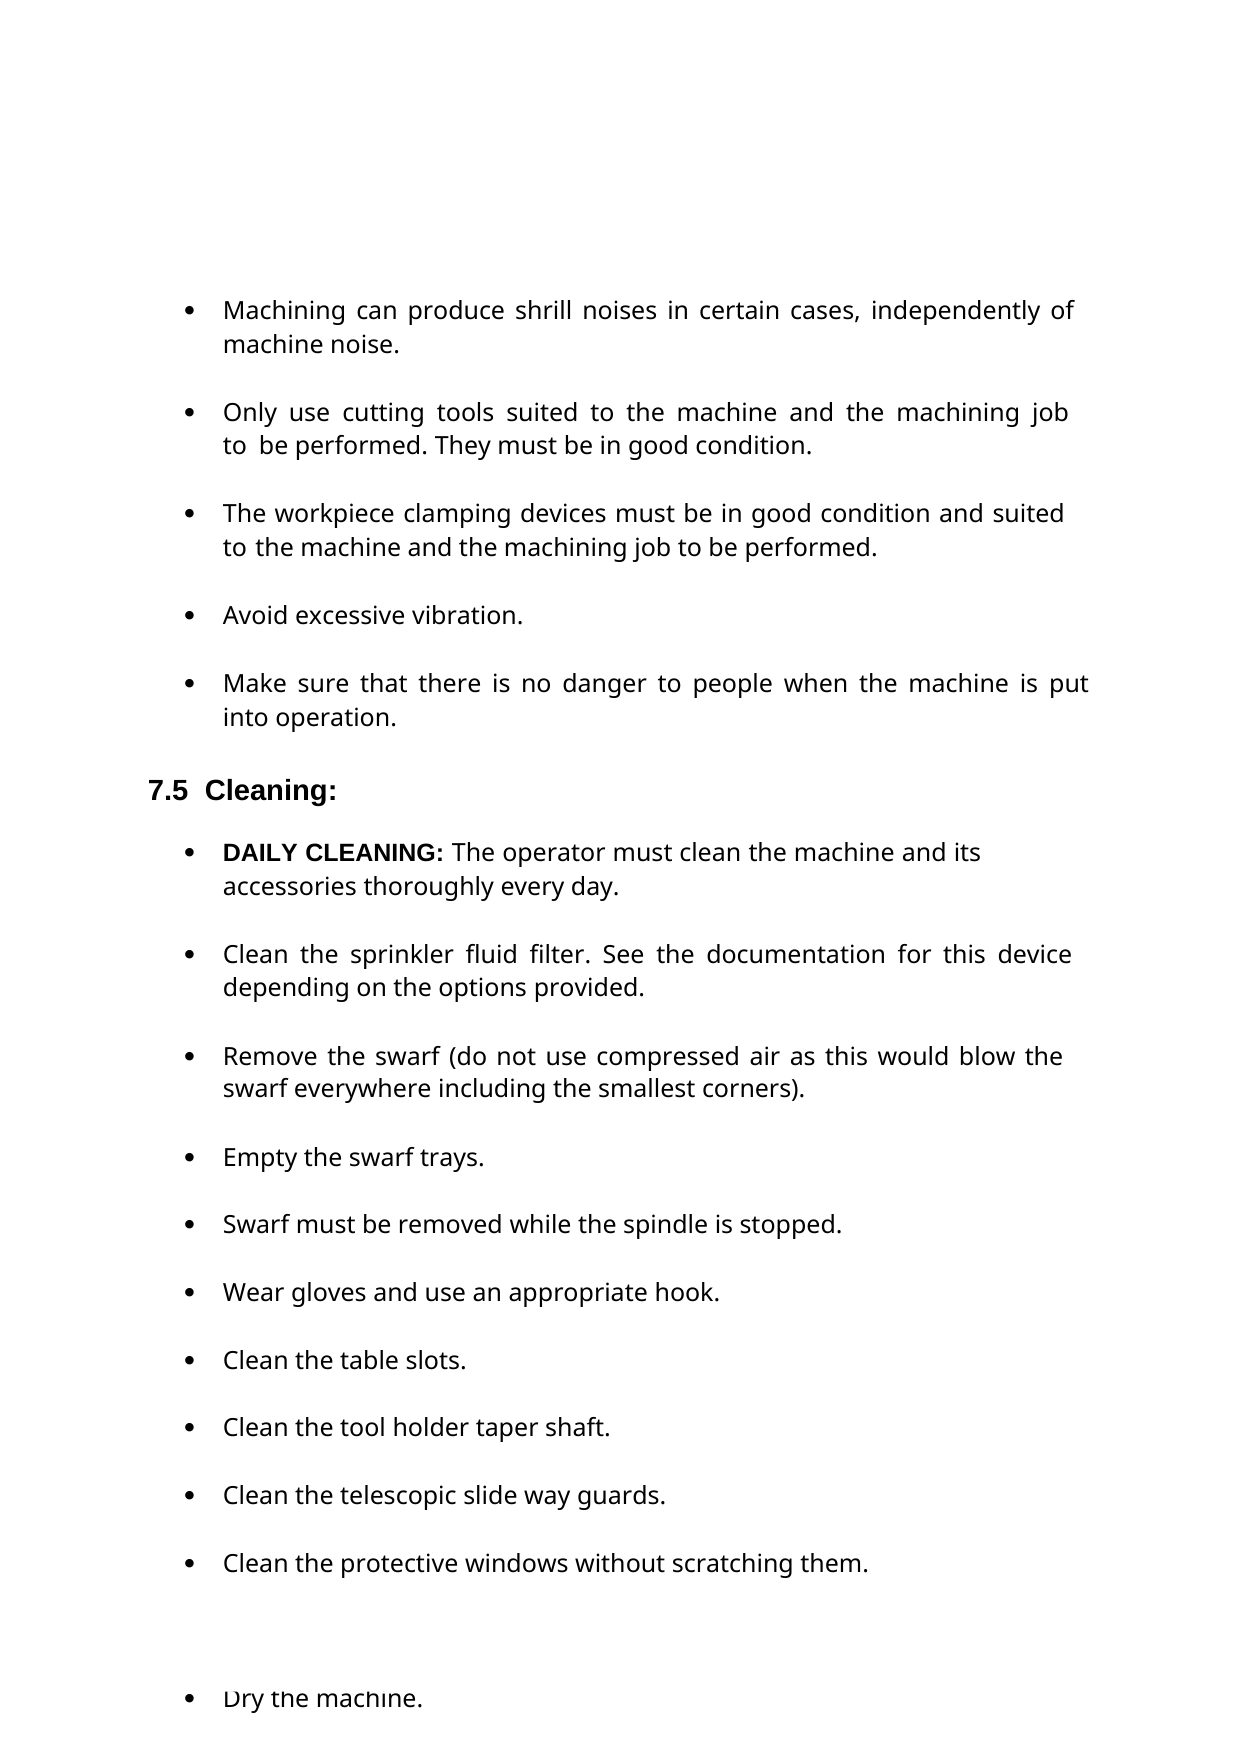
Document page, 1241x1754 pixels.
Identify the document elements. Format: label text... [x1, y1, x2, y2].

list Wear gloves and use an appropriate hook. [185, 1275, 1105, 1309]
list Clean the table slots. [185, 1342, 1105, 1377]
list Only use cutting tools suited to the machine and the machining job to be performed. They must be in good condition. [185, 395, 1093, 462]
list Clean the tool holder taper shaft. [185, 1410, 1105, 1444]
list Clean the telescopic slide way guards. [185, 1478, 1105, 1512]
list Remove the swarf (do not use compressed air as this would blow the swarf everywhere including the smallest corners). [185, 1038, 1093, 1105]
list Clean the sprinkler fluid filter. See the documentation for this device depending on the options provided. [185, 937, 1093, 1004]
list Machining can produce shrill noises in certain cases, independently of machine noise. [185, 292, 1093, 361]
list Avoid excessive vibration. [185, 598, 1105, 632]
list Clean the protective windows without scratching them. [185, 1545, 1105, 1579]
list Make sure that there is no danger to people when the machine is put into operation. [185, 665, 1093, 733]
list Dry the machine. [185, 1692, 1105, 1715]
list Empty the swarf trays. [185, 1139, 1105, 1173]
list The workpiece clamping devices must be in good condition and suited to the machine and the machining job to be performed. [185, 496, 1093, 564]
list DAILY CLEANING: The operator must clean the machine and its accessories thoroughly every day. [185, 835, 1093, 903]
list Swarf must be removed while the spindle is stopped. [185, 1207, 1105, 1241]
subtitle Cleaning: [148, 773, 1105, 806]
